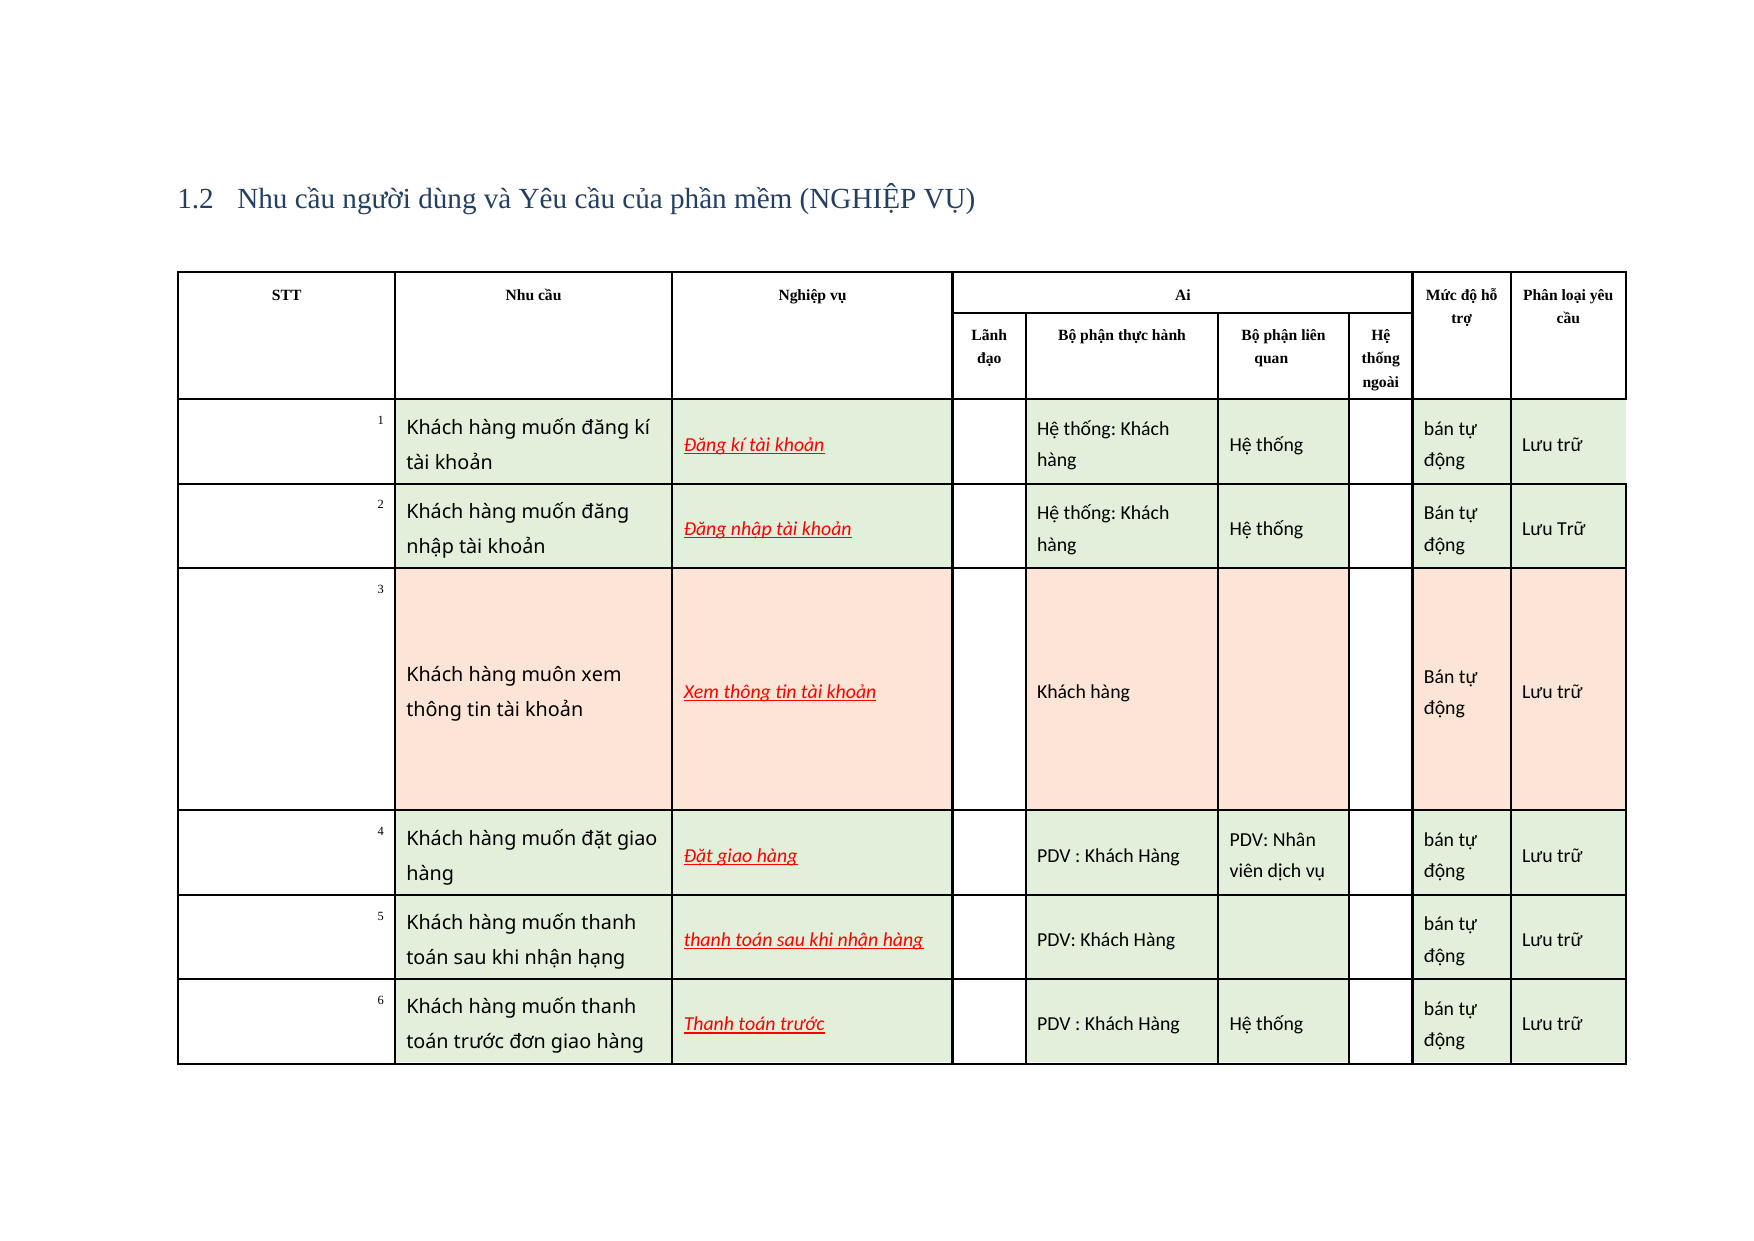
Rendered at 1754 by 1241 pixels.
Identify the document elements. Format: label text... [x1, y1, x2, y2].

subtitle Nhu cầu người dùng và Yêu cầu của phần mềm (NGHIỆP VỤ) [177, 181, 1636, 214]
table_cell Khách hàng muốn đăng nhập tài khoản [396, 485, 671, 567]
table_cell [1350, 980, 1411, 1062]
table_header STT [179, 273, 394, 398]
table_cell [954, 811, 1025, 894]
table_cell [1350, 811, 1411, 894]
table_cell 6 [179, 980, 394, 1062]
table_cell Xem thông tin tài khoản [673, 569, 951, 809]
table_cell Lưu trữ [1512, 896, 1625, 978]
table_cell Hệ thống: Khách hàng [1027, 485, 1217, 567]
table_cell 4 [179, 811, 394, 894]
table_cell PDV: Nhân viên dịch vụ [1219, 811, 1348, 894]
table_cell 3 [179, 569, 394, 809]
table_cell Hệ thống ngoài [1350, 314, 1411, 398]
table_cell [1350, 896, 1411, 978]
table_cell bán tự động [1414, 811, 1510, 894]
table_cell bán tự động [1414, 896, 1510, 978]
table_cell bán tự động [1414, 980, 1510, 1062]
table_cell [954, 485, 1025, 567]
table_cell Khách hàng [1027, 569, 1217, 809]
table_cell Hệ thống [1219, 400, 1348, 483]
table_cell Đăng kí tài khoản [673, 400, 951, 483]
table_header Nghiệp vụ [673, 273, 951, 398]
table_cell PDV: Khách Hàng [1027, 896, 1217, 978]
table_cell Đăng nhập tài khoản [673, 485, 951, 567]
table_cell PDV : Khách Hàng [1027, 980, 1217, 1062]
table_header Nhu cầu [396, 273, 671, 398]
table_cell Bộ phận thực hành [1027, 314, 1217, 398]
table_cell Lưu trữ [1512, 980, 1625, 1062]
table_cell [1350, 569, 1411, 809]
table_cell Thanh toán trước [673, 980, 951, 1062]
table_cell 1 [179, 400, 394, 483]
table_cell PDV : Khách Hàng [1027, 811, 1217, 894]
table_cell Khách hàng muốn thanh toán trước đơn giao hàng [396, 980, 671, 1062]
table_cell [954, 569, 1025, 809]
table_cell [1350, 400, 1411, 483]
table_cell Khách hàng muốn đặt giao hàng [396, 811, 671, 894]
table_cell [954, 400, 1025, 483]
table_cell Lãnh đạo [954, 314, 1025, 398]
table_cell Lưu trữ [1512, 400, 1626, 483]
table_cell Lưu Trữ [1512, 485, 1625, 567]
table_cell Đặt giao hàng [673, 811, 951, 894]
table_cell [1350, 485, 1411, 567]
table_cell Khách hàng muốn đăng kí tài khoản [396, 400, 671, 483]
table_cell Hệ thống [1219, 980, 1348, 1062]
table_header Ai [954, 273, 1411, 312]
table_cell thanh toán sau khi nhận hàng [673, 896, 951, 978]
table_cell Bán tự động [1414, 485, 1510, 567]
table_cell Hệ thống: Khách hàng [1027, 400, 1217, 483]
table_cell bán tự động [1414, 400, 1510, 483]
table_cell [1219, 896, 1348, 978]
table_cell 5 [179, 896, 394, 978]
table_header Mức độ hỗ trợ [1414, 273, 1510, 398]
table_cell Khách hàng muôn xem thông tin tài khoản [396, 569, 671, 809]
table_cell [954, 896, 1025, 978]
table_cell Lưu trữ [1512, 569, 1625, 809]
table_cell [954, 980, 1025, 1062]
table_cell Bán tự động [1414, 569, 1510, 809]
table_cell Lưu trữ [1512, 811, 1625, 894]
table_cell 2 [179, 485, 394, 567]
table_cell Khách hàng muốn thanh toán sau khi nhận hạng [396, 896, 671, 978]
table_header Phân loại yêu cầu [1512, 273, 1625, 398]
table_cell [1219, 569, 1348, 809]
table_cell Hệ thống [1219, 485, 1348, 567]
table_cell Bộ phận liên quan [1219, 314, 1348, 398]
